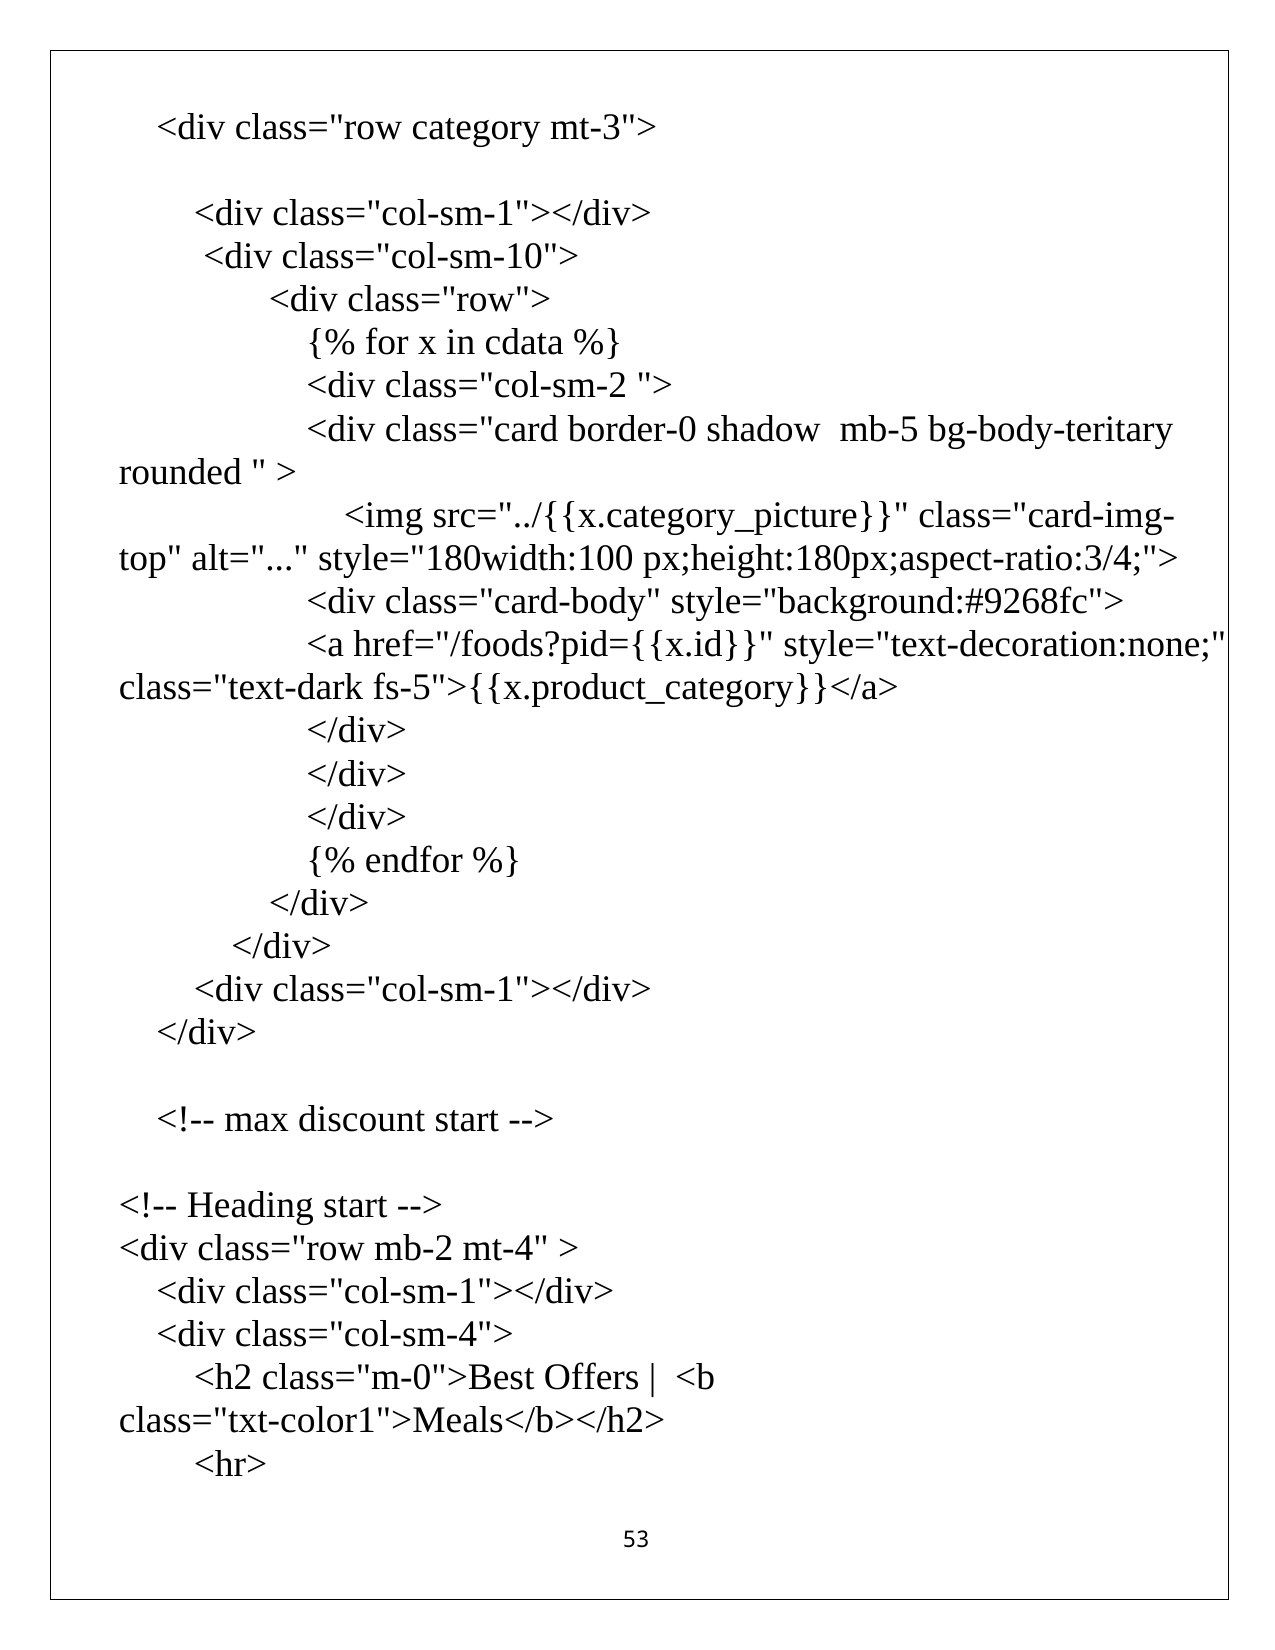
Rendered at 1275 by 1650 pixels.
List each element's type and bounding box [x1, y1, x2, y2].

text [119, 104, 1228, 1484]
